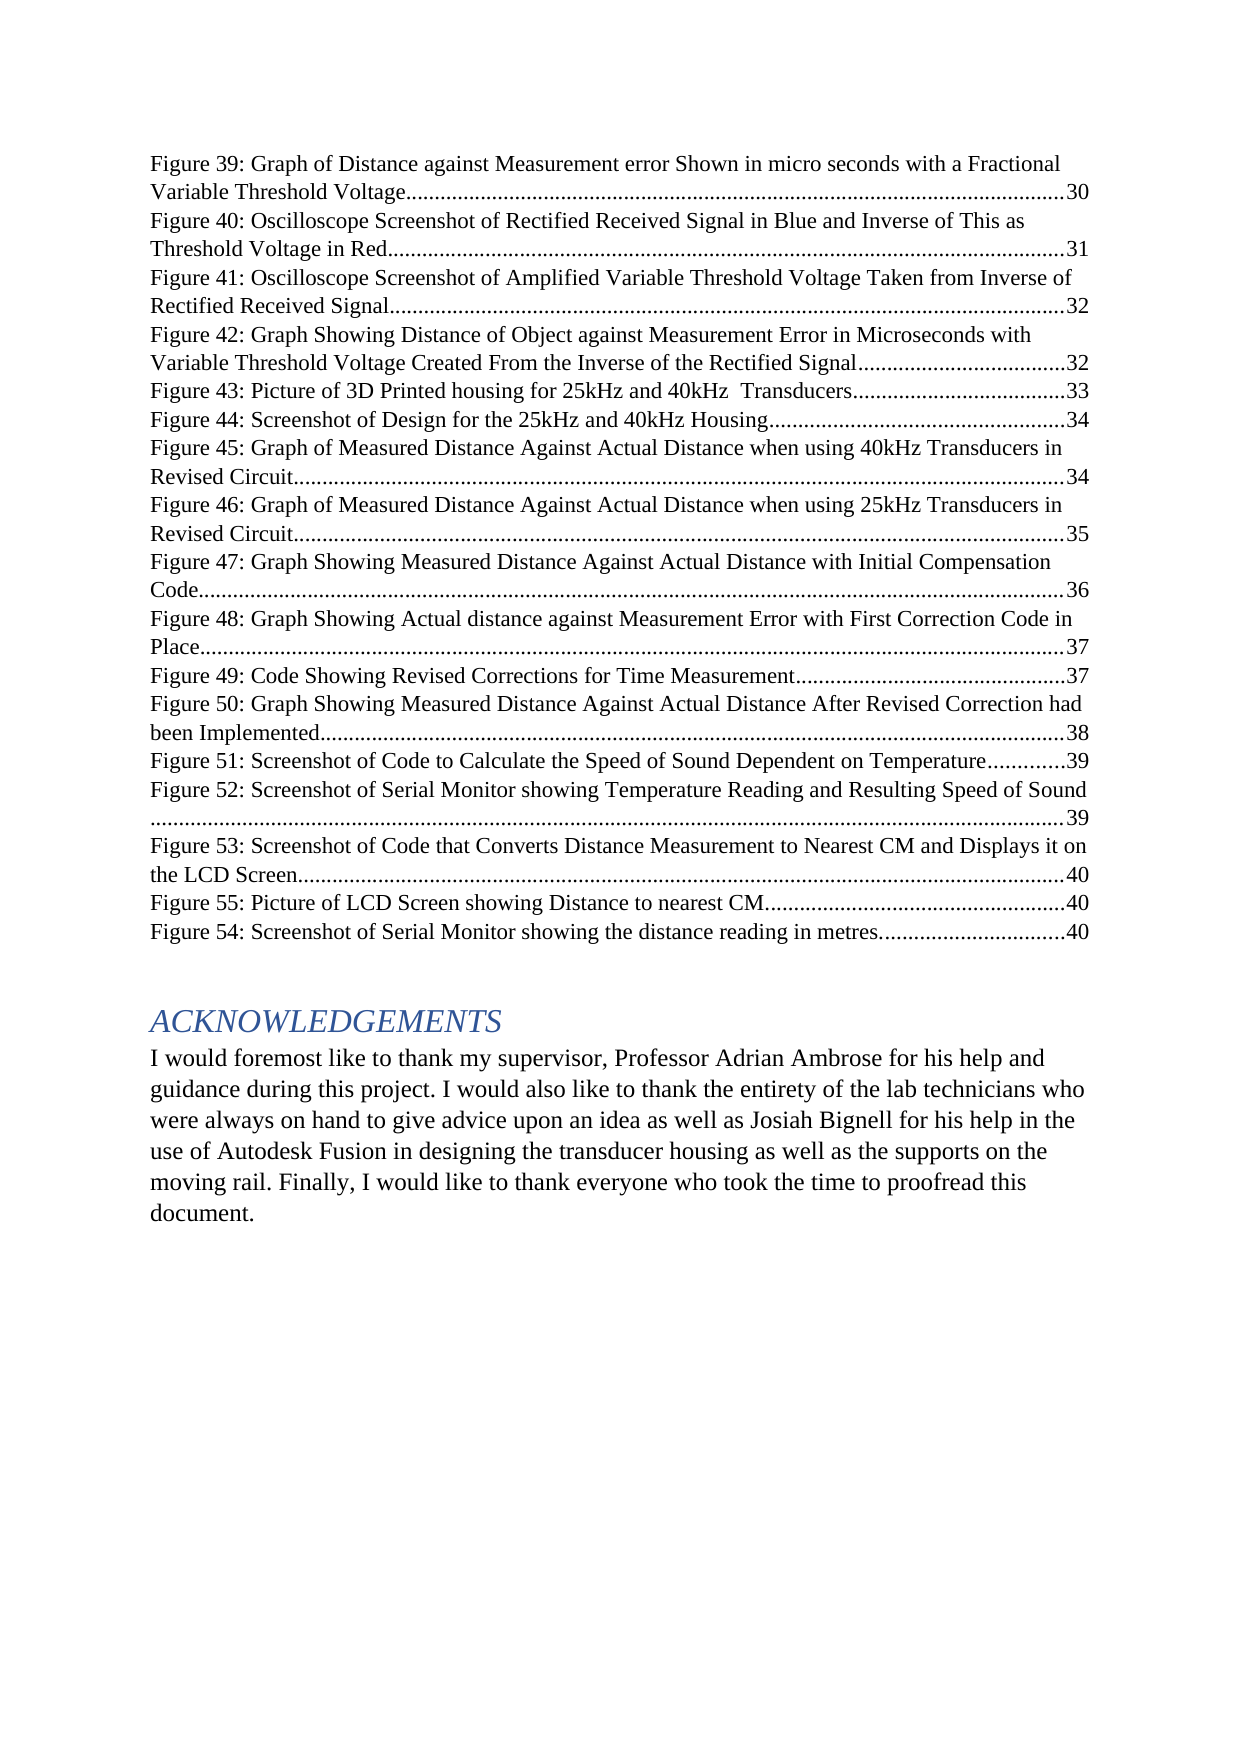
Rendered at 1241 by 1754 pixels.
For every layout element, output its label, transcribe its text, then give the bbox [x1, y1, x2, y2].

text Figure 42: Graph Showing Distance of Object against Measurement Error in Microseconds with Variable Threshold Voltage Created From the Inverse of the Rectified Signal 32 [150, 321, 1090, 375]
text I would foremost like to thank my supervisor, Professor Adrian Ambrose for his help and guidance during this project. I would also like to thank the entirety of the lab technicians who were always on hand to give advice upon an idea as well as Josiah Bignell for his help in the use of Autodesk Fusion in designing the transducer housing as well as the supports on the moving rail. Finally, I would like to thank everyone who took the time to proofread this document. [150, 1043, 1090, 1227]
text Figure 48: Graph Showing Actual distance against Measurement Error with First Correction Code in Place 37 [150, 605, 1090, 660]
text Figure 55: Picture of LCD Screen showing Distance to nearest CM. 40 [150, 889, 1090, 916]
text Figure 52: Screenshot of Serial Monitor showing Temperature Reading and Resulting Speed of Sound 39 [150, 776, 1090, 830]
text Figure 51: Screenshot of Code to Calculate the Speed of Sound Dependent on Temperature 39 [150, 747, 1090, 773]
text Figure 45: Graph of Measured Distance Against Actual Distance when using 40kHz Transducers in Revised Circuit 34 [150, 434, 1090, 489]
subtitle ACKNOWLEDGEMENTS [150, 1001, 1090, 1040]
text Figure 50: Graph Showing Measured Distance Against Actual Distance After Revised Correction had been Implemented 38 [150, 690, 1090, 745]
text Figure 46: Graph of Measured Distance Against Actual Distance when using 25kHz Transducers in Revised Circuit 35 [150, 491, 1090, 546]
text Figure 49: Code Showing Revised Corrections for Time Measurement 37 [150, 662, 1090, 688]
text Figure 43: Picture of 3D Printed housing for 25kHz and 40kHz Transducers 33 [150, 377, 1090, 404]
text Figure 39: Graph of Distance against Measurement error Shown in micro seconds with a Fractional Variable Threshold Voltage 30 [150, 150, 1090, 205]
text Figure 44: Screenshot of Design for the 25kHz and 40kHz Housing 34 [150, 406, 1090, 432]
text Figure 41: Oscilloscope Screenshot of Amplified Variable Threshold Voltage Taken from Inverse of Rectified Received Signal 32 [150, 264, 1090, 318]
text Figure 53: Screenshot of Code that Converts Distance Measurement to Nearest CM and Displays it on the LCD Screen 40 [150, 832, 1090, 887]
text Figure 47: Graph Showing Measured Distance Against Actual Distance with Initial Compensation Code 36 [150, 548, 1090, 603]
text Figure 54: Screenshot of Serial Monitor showing the distance reading in metres. 40 [150, 918, 1090, 944]
text Figure 40: Oscilloscope Screenshot of Rectified Received Signal in Blue and Inverse of This as Threshold Voltage in Red 31 [150, 207, 1090, 262]
